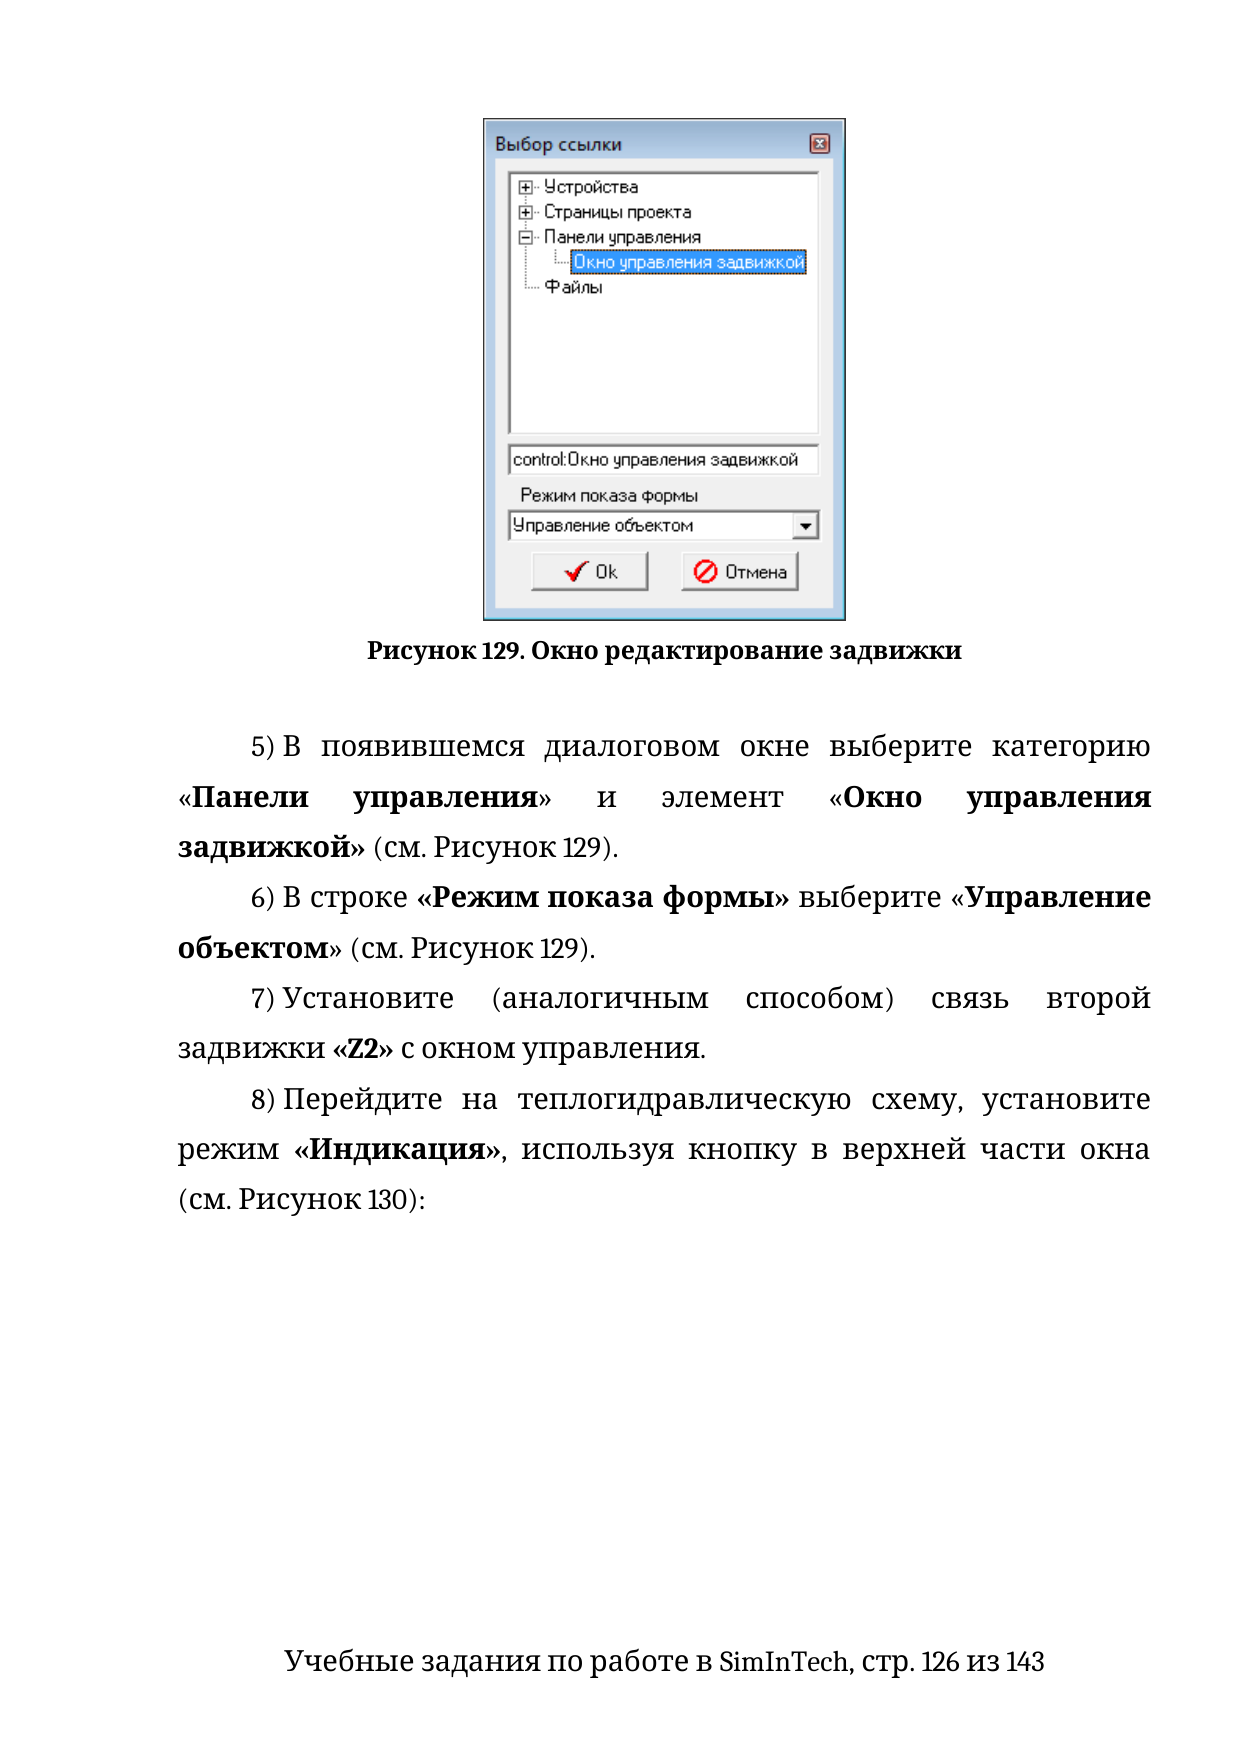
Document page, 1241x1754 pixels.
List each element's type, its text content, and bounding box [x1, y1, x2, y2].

picture [483, 118, 846, 621]
list Установите (аналогичным способом) связь второй задвижки «Z2» с окном управления. [177, 982, 1152, 1066]
